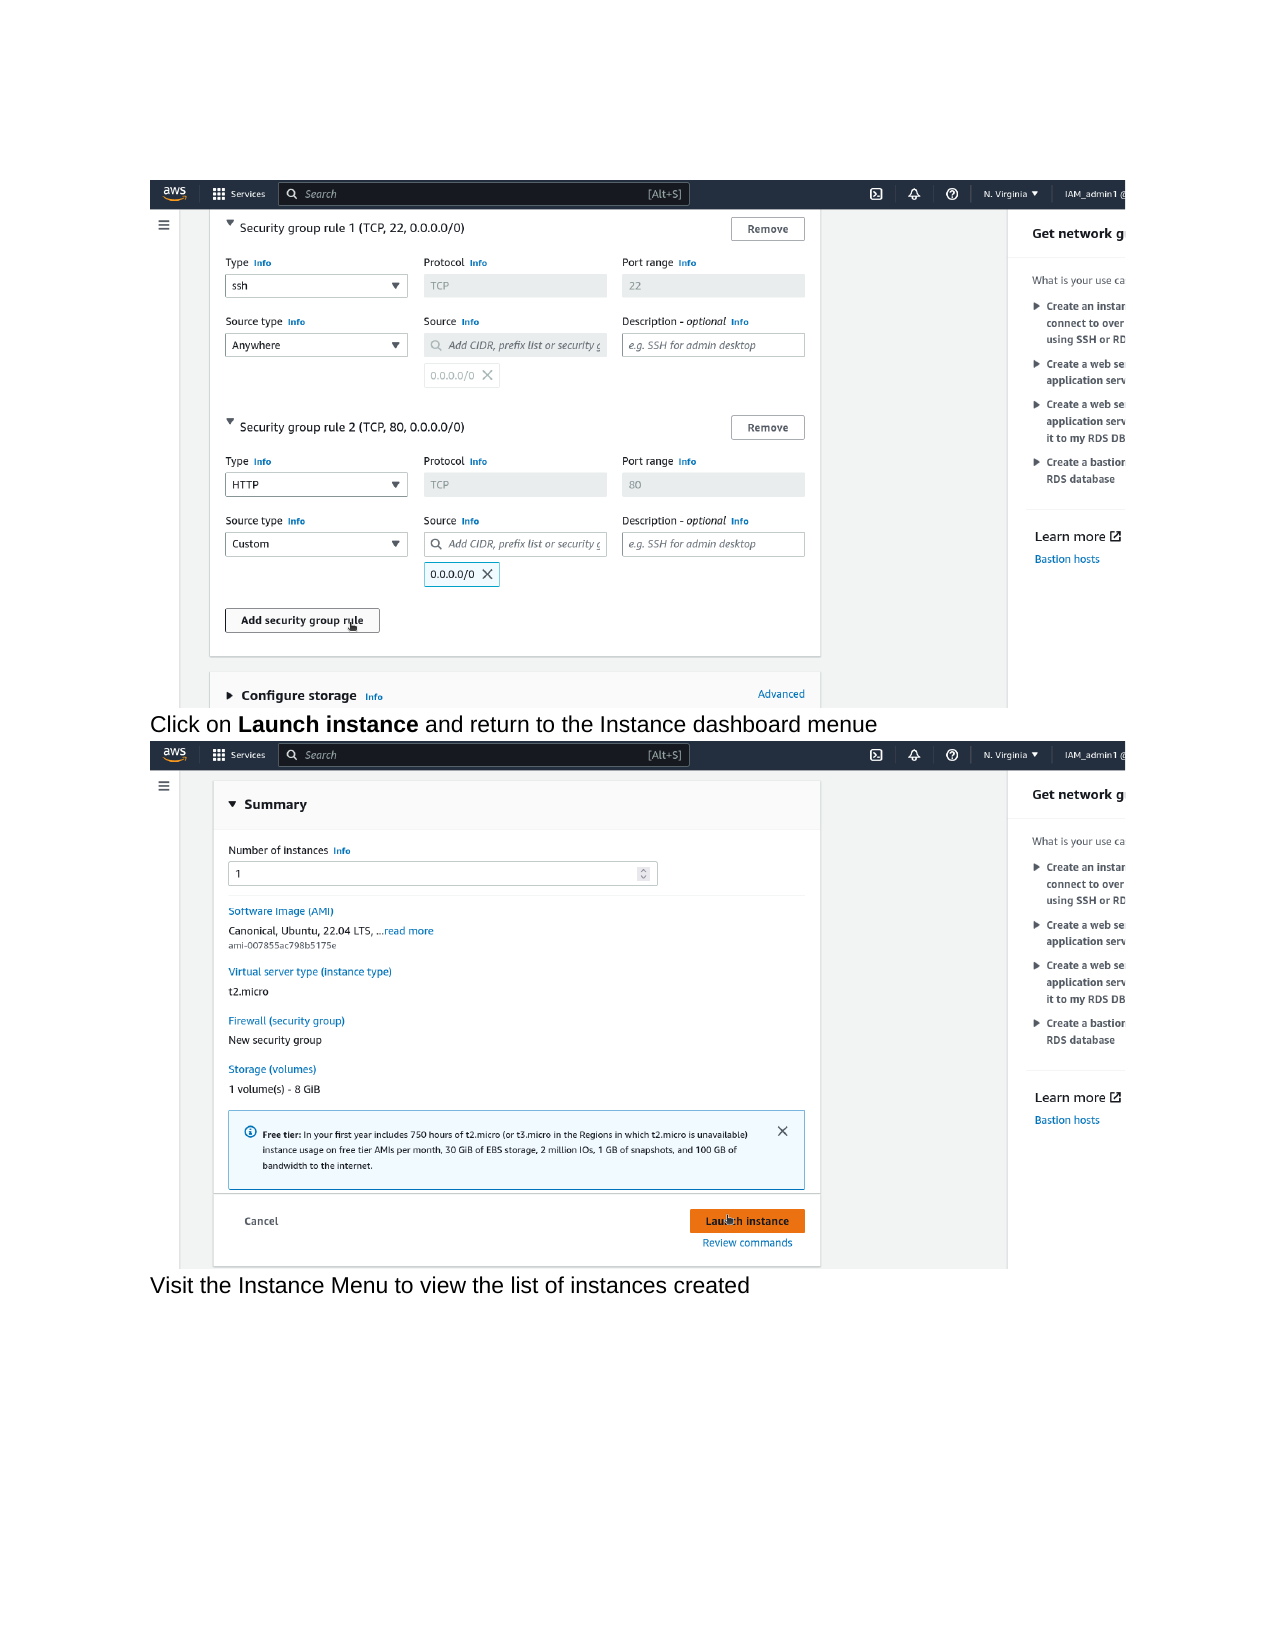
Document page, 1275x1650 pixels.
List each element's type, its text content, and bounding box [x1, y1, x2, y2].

picture [150, 180, 1125, 708]
text Visit the Instance Menu to view the list of instances created [150, 1272, 1125, 1299]
picture [150, 741, 1125, 1269]
text Click on Launch instance and return to the Instance dashboard menue [150, 711, 1125, 737]
